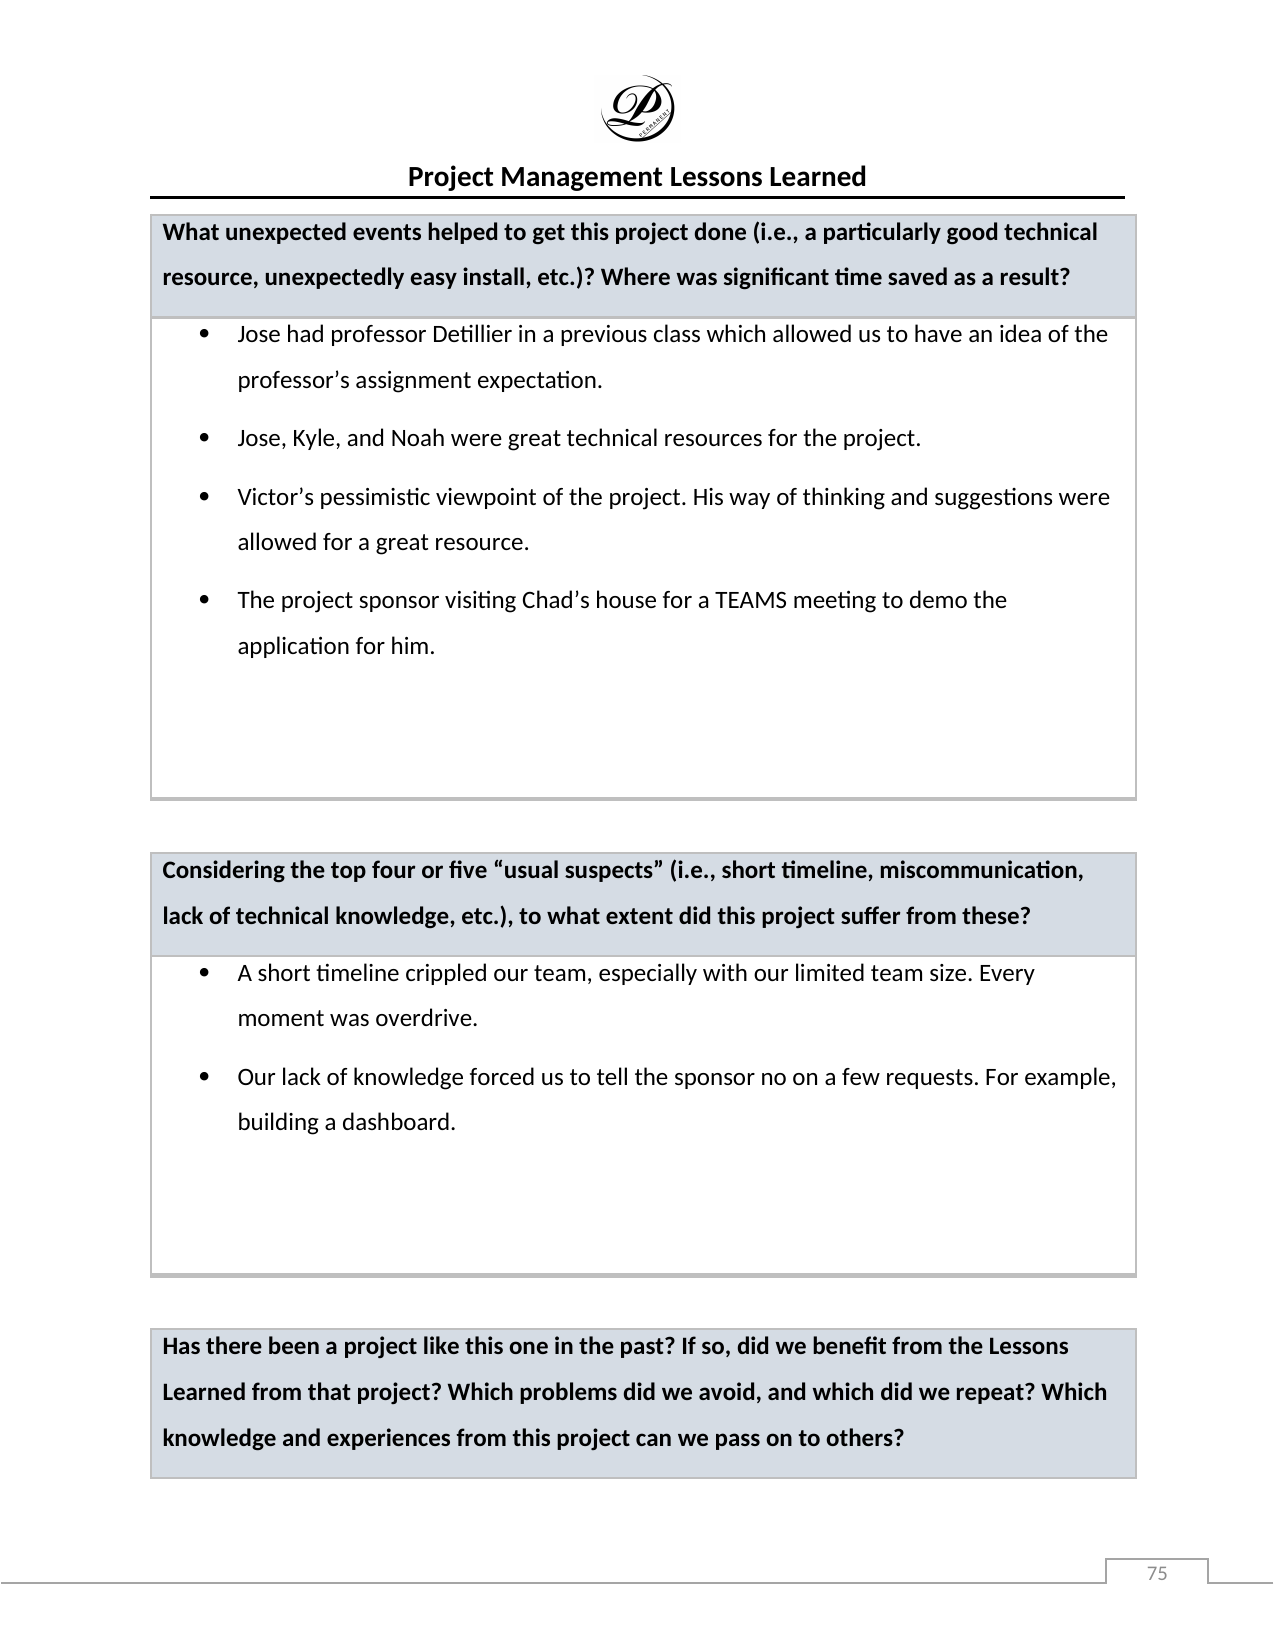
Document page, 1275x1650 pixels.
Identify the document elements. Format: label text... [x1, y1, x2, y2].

table_cell A short timeline crippled our team, especially with our limited team size. Every moment was overdrive. Our lack of knowledge forced us to tell the sponsor no on a few requests. For example, building a dashboard. [152, 957, 1135, 1273]
table_cell Jose had professor Detillier in a previous class which allowed us to have an idea of the professor’s assignment expectation. Jose, Kyle, and Noah were great technical resources for the project. Victor’s pessimistic viewpoint of the project. His way of thinking and suggestions were allowed for a great resource. The project sponsor visiting Chad’s house for a TEAMS meeting to demo the application for him. [152, 319, 1135, 797]
picture [593, 75, 682, 143]
table_header Considering the top four or five “usual suspects” (i.e., short timeline, miscommunication, lack of technical knowledge, etc.), to what extent did this project suffer from these? [152, 854, 1135, 955]
table_header What unexpected events helped to get this project done (i.e., a particularly good technical resource, unexpectedly easy install, etc.)? Where was significant time saved as a result? [152, 216, 1135, 316]
table_header Has there been a project like this one in the past? If so, did we benefit from the Lessons Learned from that project? Which problems did we avoid, and which did we repeat? Which knowledge and experiences from this project can we pass on to others? [152, 1330, 1135, 1477]
